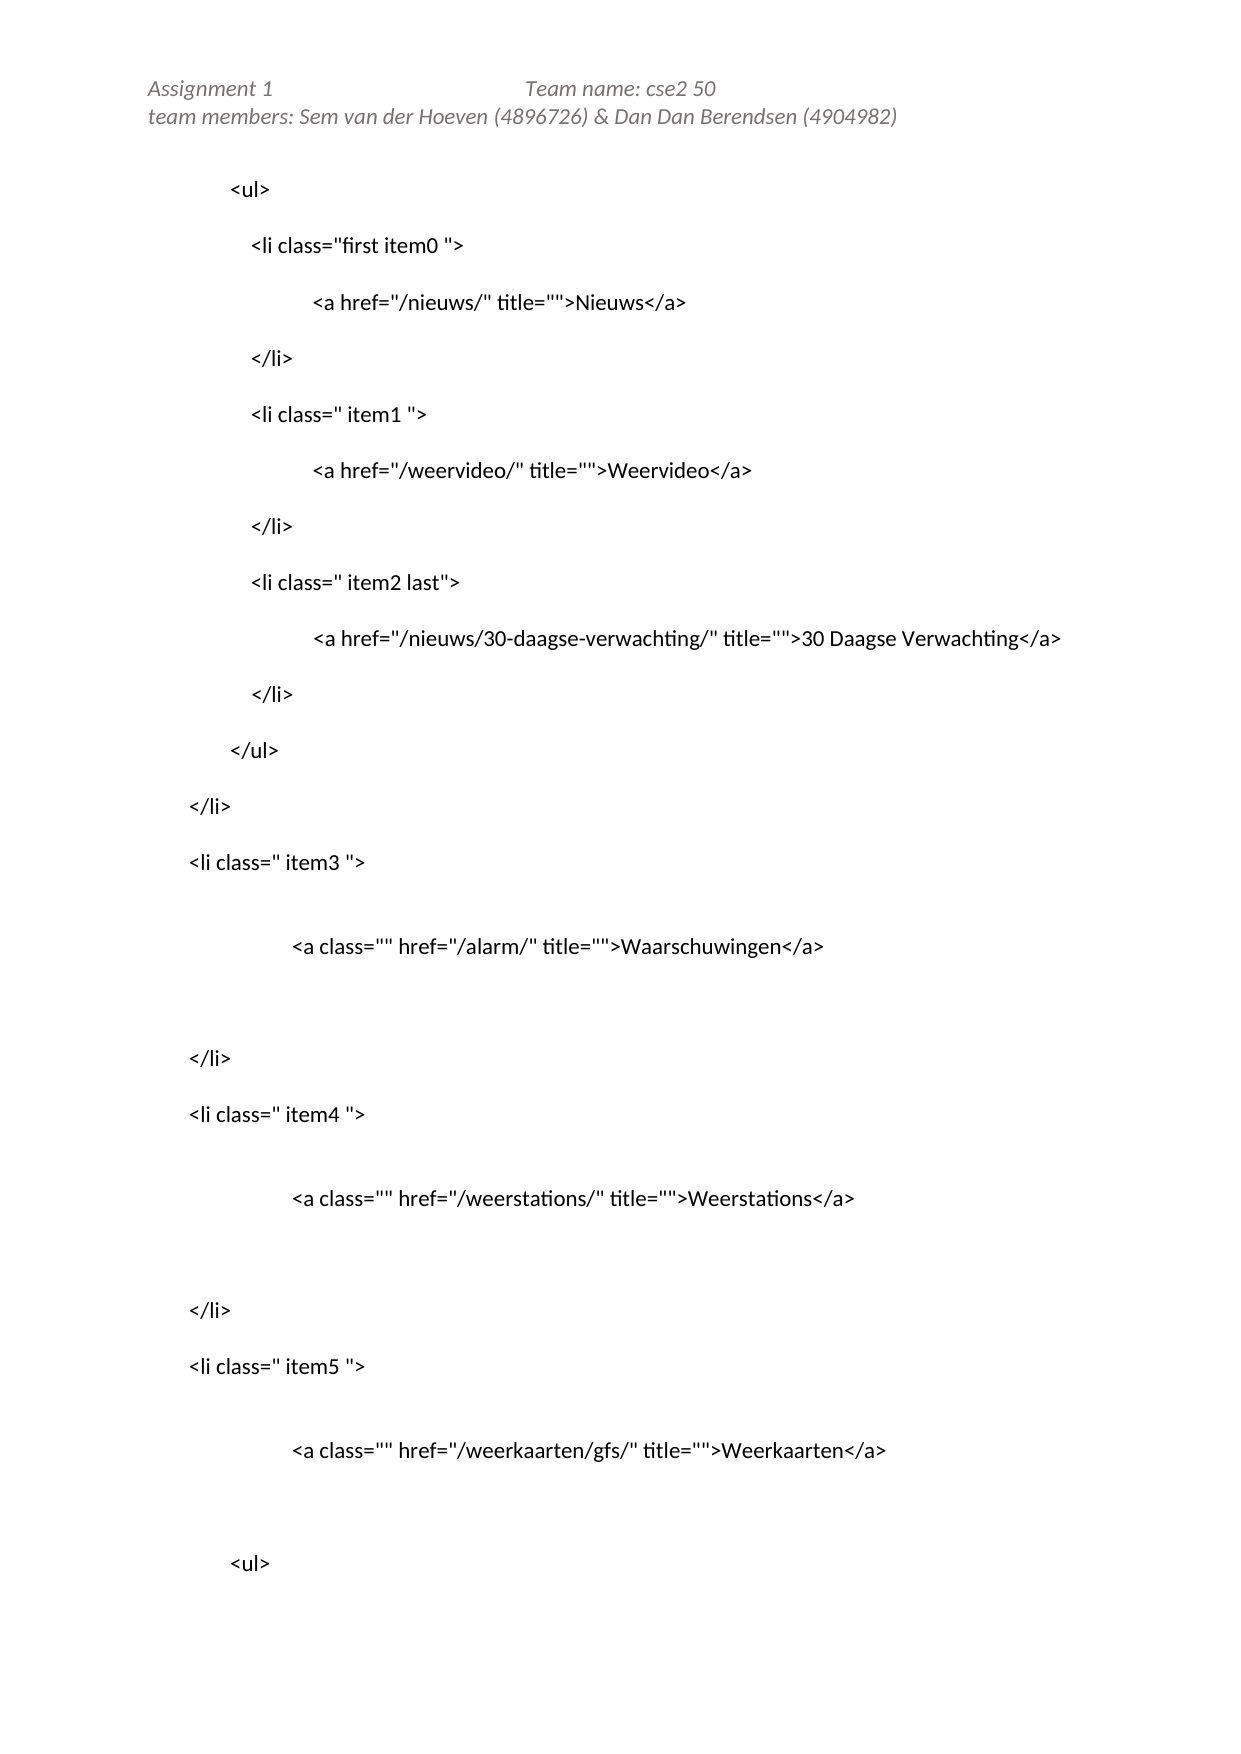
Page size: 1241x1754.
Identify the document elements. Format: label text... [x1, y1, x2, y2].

text <li class=" item1 "> [148, 400, 1093, 428]
text <li class=" item5 "> [148, 1352, 1093, 1381]
text <a href="/weervideo/" title="">Weervideo</a> [148, 456, 1093, 484]
text <ul> [148, 1549, 1093, 1577]
text </li> [148, 1044, 1093, 1072]
text <li class="first item0 "> [148, 232, 1093, 260]
text <a href="/nieuws/30-daagse-verwachting/" title="">30 Daagse Verwachting</a> [148, 624, 1093, 652]
text <a class="" href="/weerkaarten/gfs/" title="">Weerkaarten</a> [148, 1437, 1093, 1464]
text <li class=" item2 last"> [148, 568, 1093, 596]
text <a class="" href="/alarm/" title="">Waarschuwingen</a> [148, 932, 1093, 960]
text </li> [148, 344, 1093, 372]
text </li> [148, 1296, 1093, 1324]
text </ul> [148, 736, 1093, 764]
text </li> [148, 680, 1093, 708]
text </li> [148, 512, 1093, 540]
text <li class=" item4 "> [148, 1100, 1093, 1128]
text <a class="" href="/weerstations/" title="">Weerstations</a> [148, 1184, 1093, 1212]
text <a href="/nieuws/" title="">Nieuws</a> [148, 288, 1093, 316]
text <li class=" item3 "> [148, 848, 1093, 876]
text </li> [148, 792, 1093, 820]
text <ul> [148, 176, 1093, 204]
